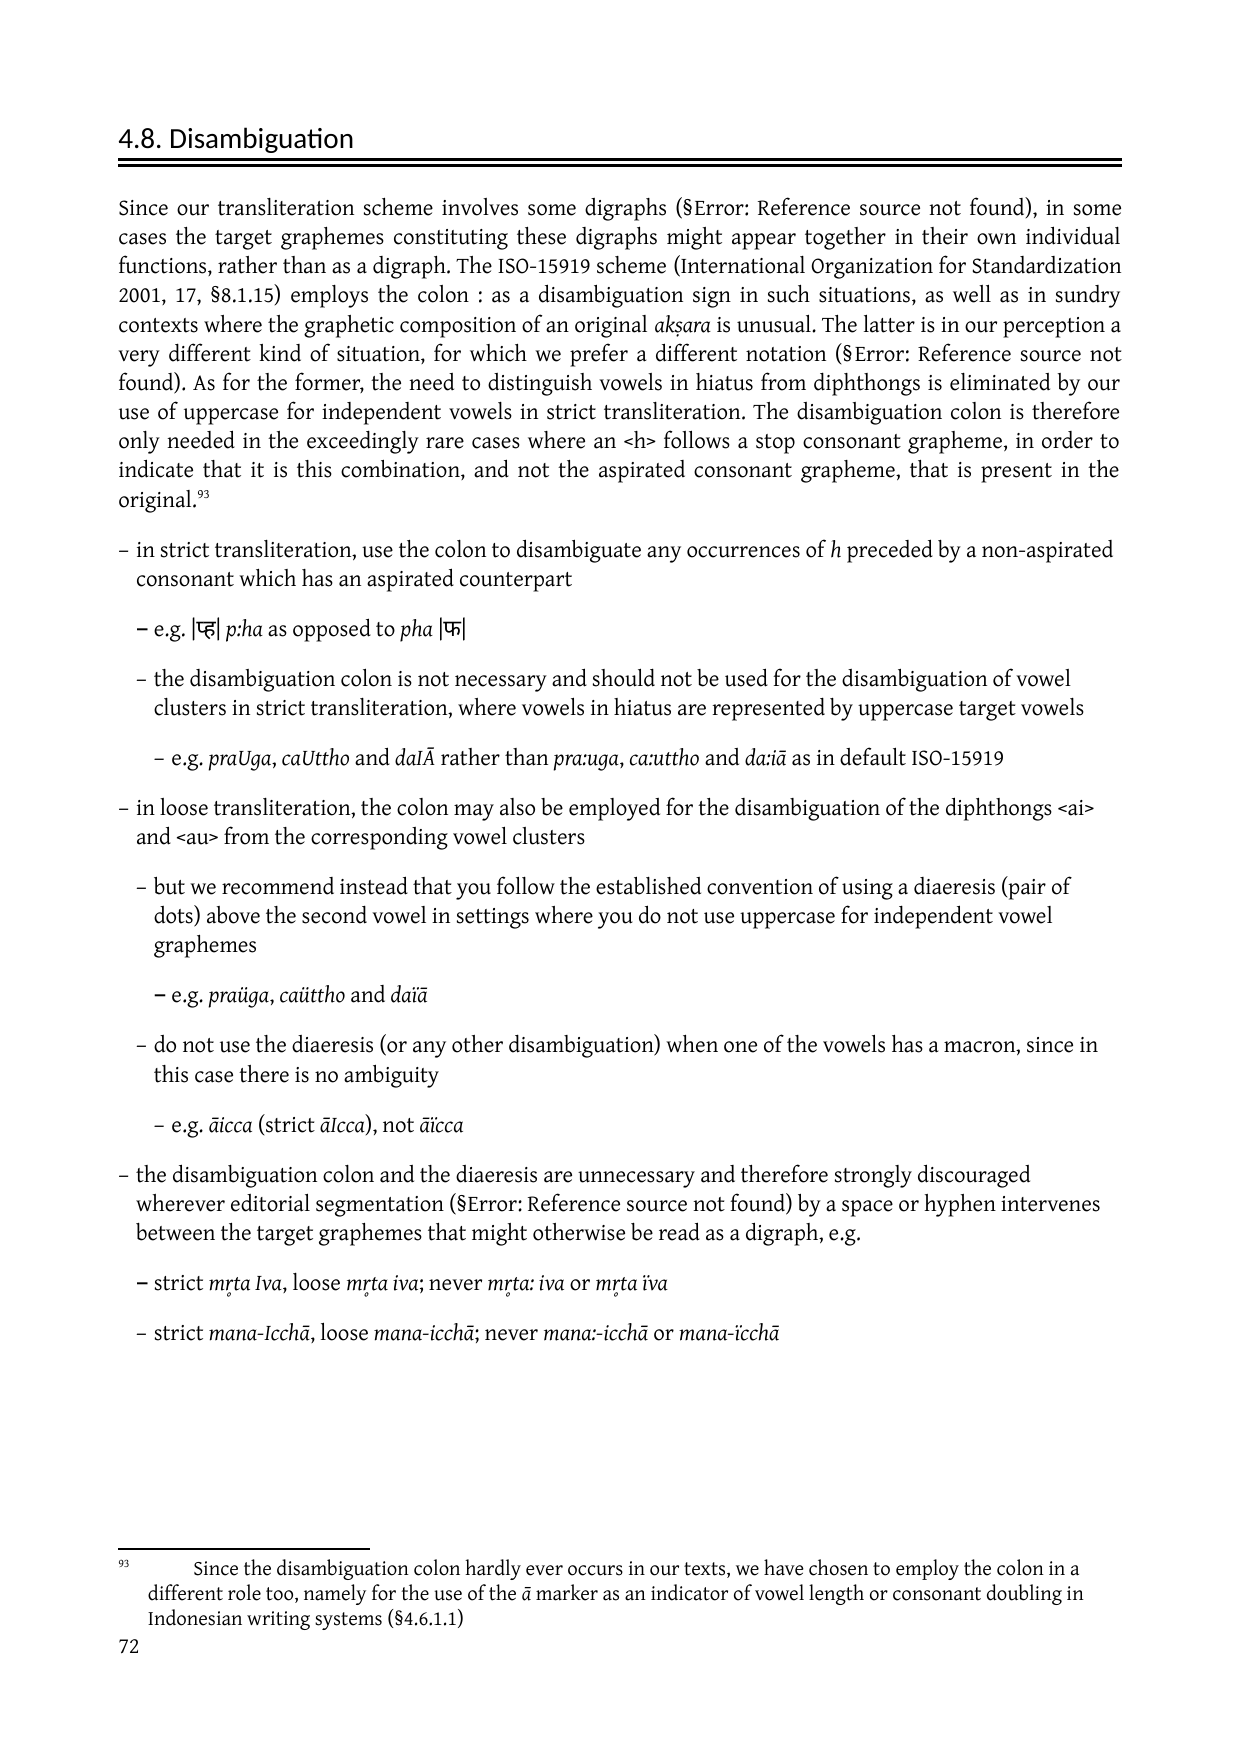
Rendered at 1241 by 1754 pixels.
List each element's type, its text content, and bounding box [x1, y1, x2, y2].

list do not use the diaeresis (or any other disambiguation) when one of the vowels has a macron, since in this case there is no ambiguity [136, 1029, 1122, 1088]
list strict mr̥ta Iva, loose mr̥ta iva; never mr̥ta: iva or mr̥ta ïva [136, 1267, 1122, 1296]
list but we recommend instead that you follow the established convention of using a diaeresis (pair of dots) above the second vowel in settings where you do not use uppercase for independent vowel graphemes [136, 871, 1122, 959]
list strict mana-Icchā, loose mana-icchā; never mana:-icchā or mana-ïcchā [136, 1317, 1122, 1346]
list in loose transliteration, the colon may also be employed for the disambiguation of the diphthongs <ai> and <au> from the corresponding vowel clusters [118, 792, 1122, 850]
subtitle Disambiguation [118, 118, 1122, 158]
list e.g. praUga, caUttho and daIĀ rather than pra:uga, ca:uttho and da:iā as in default ISO-15919 [153, 742, 1122, 771]
list e.g. |प्ह| p:ha as opposed to pha |फ| [136, 613, 1122, 642]
list the disambiguation colon is not necessary and should not be used for the disambiguation of vowel clusters in strict transliteration, where vowels in hiatus are represented by uppercase target vowels [136, 663, 1122, 721]
list e.g. āicca (strict āIcca), not āïcca [153, 1109, 1122, 1138]
list in strict transliteration, use the colon to disambiguate any occurrences of h preceded by a non-aspirated consonant which has an aspirated counterpart [118, 534, 1122, 592]
list e.g. praüga, caüttho and daïā [153, 979, 1122, 1009]
